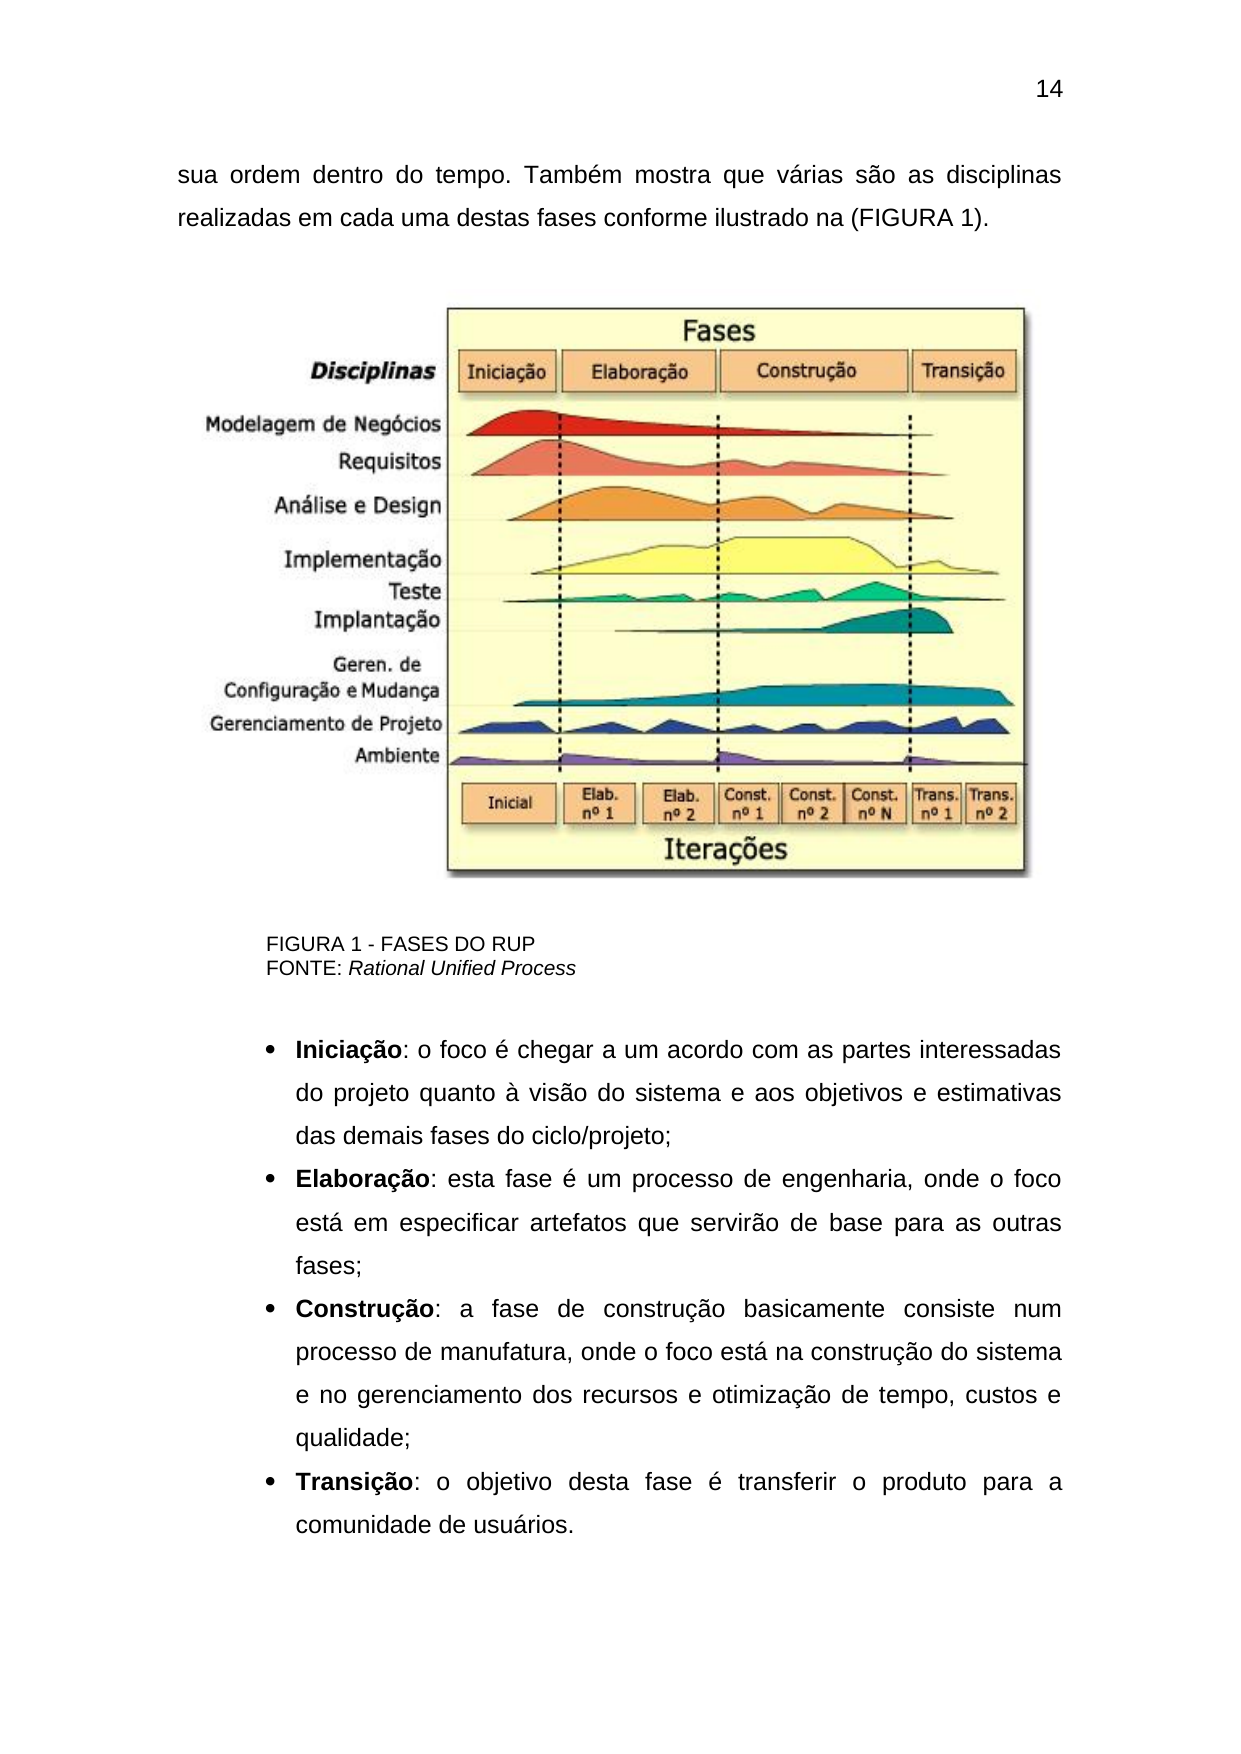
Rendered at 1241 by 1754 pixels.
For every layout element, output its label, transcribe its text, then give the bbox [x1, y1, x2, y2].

list Construção: a fase de construção basicamente consiste num processo de manufatura, onde o foco está na construção do sistema e no gerenciamento dos recursos e otimização de tempo, custos e qualidade; [266, 1294, 1063, 1452]
text FONTE: Rational Unified Process [177, 956, 1063, 980]
list Iniciação: o foco é chegar a um acordo com as partes interessadas do projeto quanto à visão do sistema e aos objetivos e estimativas das demais fases do ciclo/projeto; [266, 1035, 1063, 1150]
list Transição: o objetivo desta fase é transferir o produto para a comunidade de usuários. [266, 1466, 1063, 1538]
list Elaboração: esta fase é um processo de engenharia, onde o foco está em especificar artefatos que servirão de base para as outras fases; [266, 1164, 1063, 1279]
picture [189, 289, 1051, 880]
text Figura - Fases do RUP [177, 932, 1063, 956]
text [177, 160, 1063, 232]
